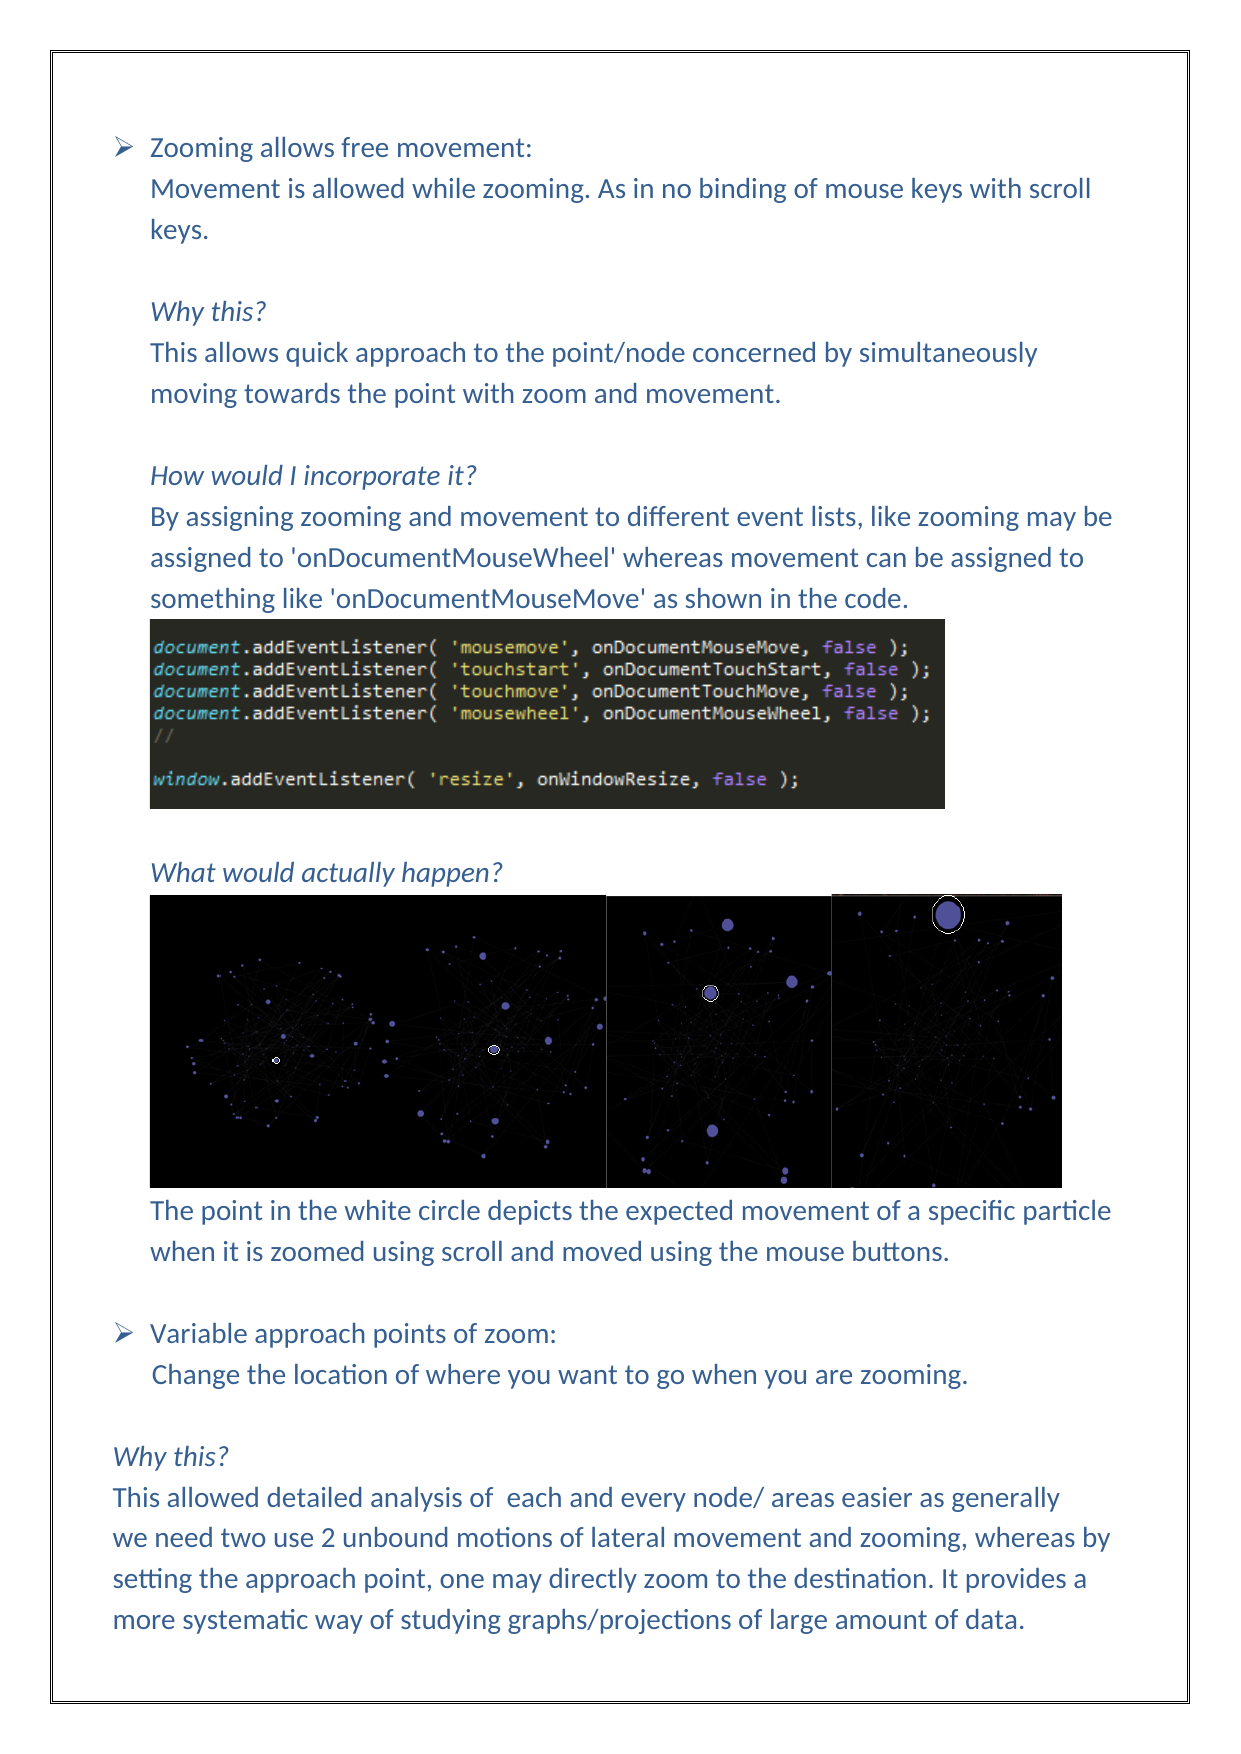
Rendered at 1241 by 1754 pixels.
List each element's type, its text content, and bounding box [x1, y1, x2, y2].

list Why this? [112, 1438, 1128, 1473]
list How would I incorporate it? [150, 457, 1128, 493]
list Change the location of where you want to go when you are zooming. [112, 1356, 1128, 1391]
list Zooming allows free movement: [112, 129, 1128, 165]
list The point in the white circle depicts the expected movement of a specific particle when it is zoomed using scroll and moved using the mouse buttons. [150, 1192, 1128, 1269]
list This allowed detailed analysis of each and every node/ areas easier as generally we need two use 2 unbound motions of lateral movement and zooming, whereas by setting the approach point, one may directly zoom to the destination. It provides a more systematic way of studying graphs/projections of large amount of data. [112, 1479, 1128, 1637]
picture [149, 894, 1062, 1188]
list This allows quick approach to the point/node concerned by simultaneously moving towards the point with zoom and movement. [150, 334, 1128, 411]
list Movement is allowed while zooming. As in no binding of mouse keys with scroll keys. [150, 171, 1128, 247]
list Variable approach points of zoom: [112, 1315, 1128, 1351]
picture [149, 619, 945, 809]
list Why this? [150, 293, 1128, 329]
list What would actually happen? [150, 854, 1128, 889]
